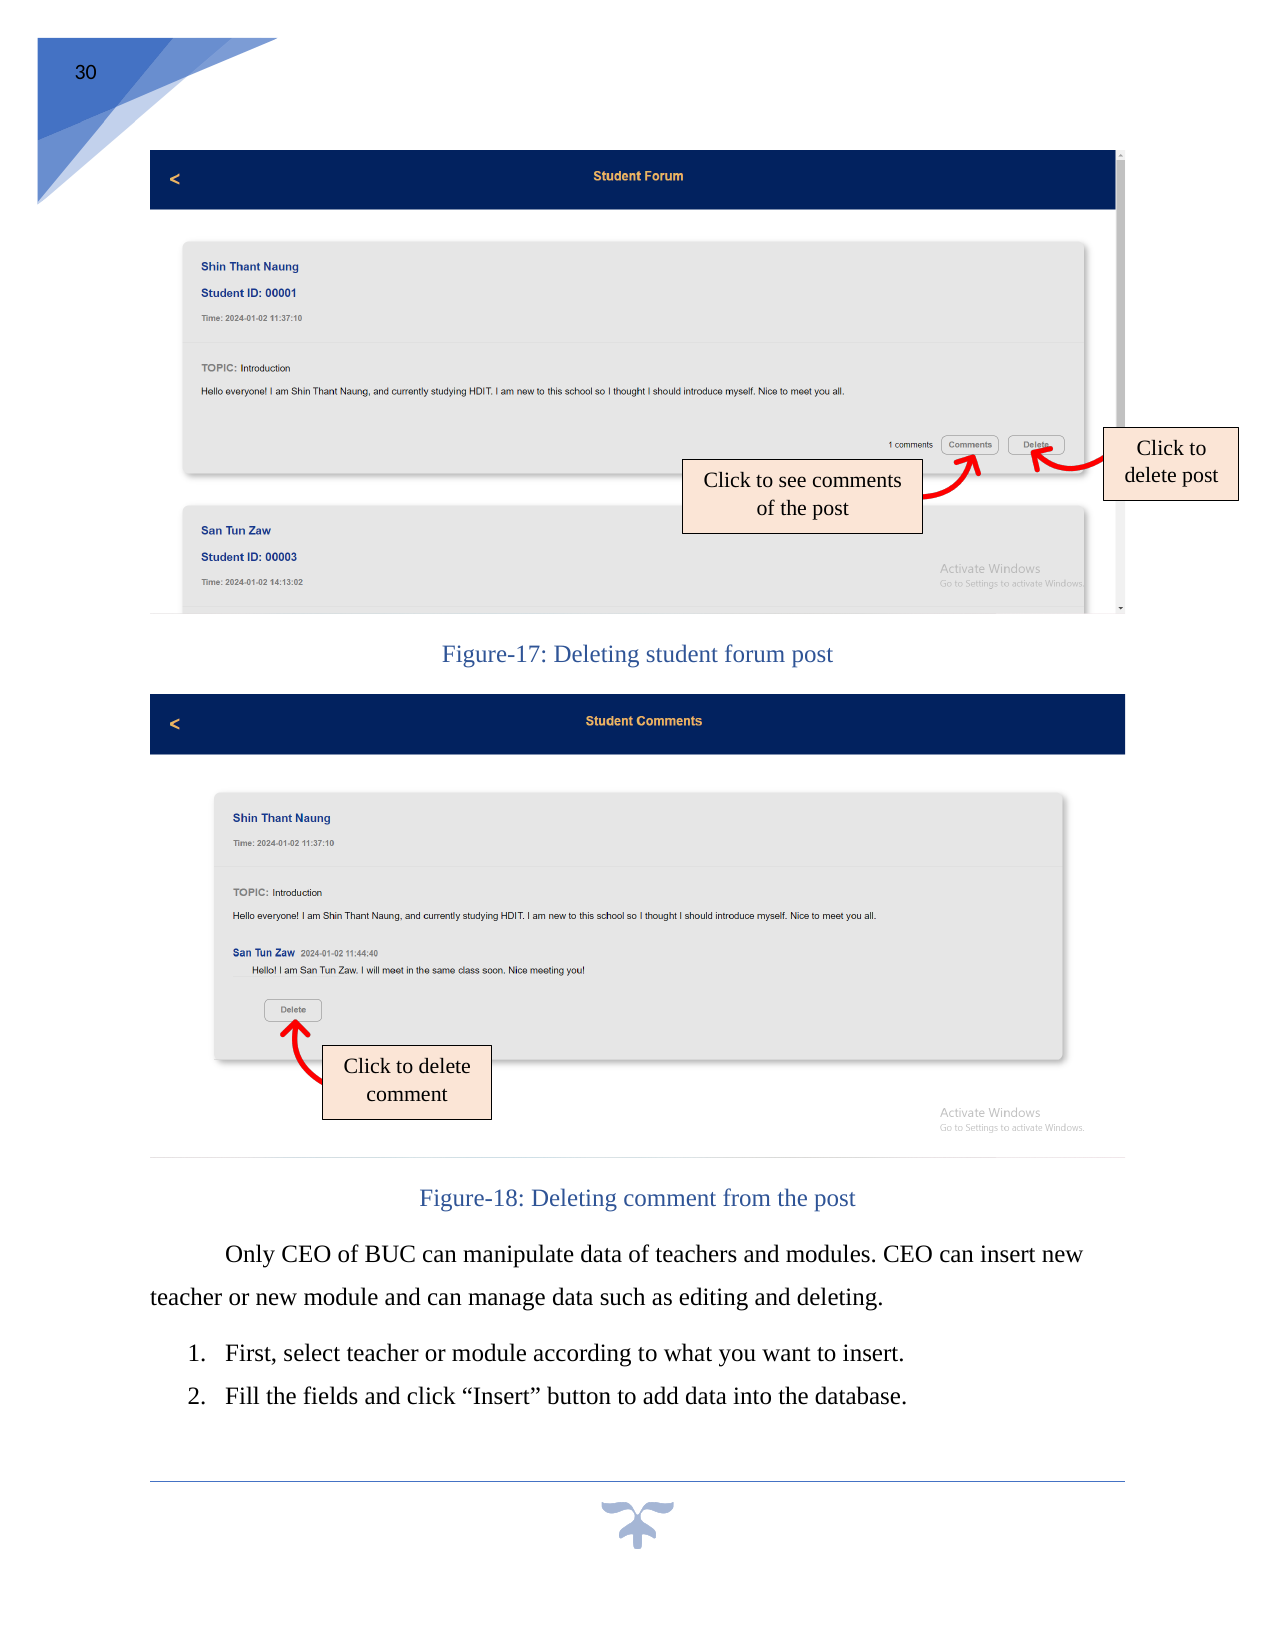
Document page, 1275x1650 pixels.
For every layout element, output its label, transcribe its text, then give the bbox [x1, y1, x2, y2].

text Figure-17: Deleting student forum post [150, 639, 1125, 668]
text Figure-18: Deleting comment from the post [150, 1183, 1125, 1212]
list First, select teacher or module according to what you want to insert. [187, 1338, 1125, 1367]
list Fill the fields and click “Insert” button to add data into the database. [187, 1381, 1125, 1410]
text Only CEO of BUC can manipulate data of teachers and modules. CEO can insert new teacher or new module and can manage data such as editing and deleting. [150, 1239, 1125, 1311]
picture [150, 694, 1125, 1158]
picture [37, 37, 1125, 614]
